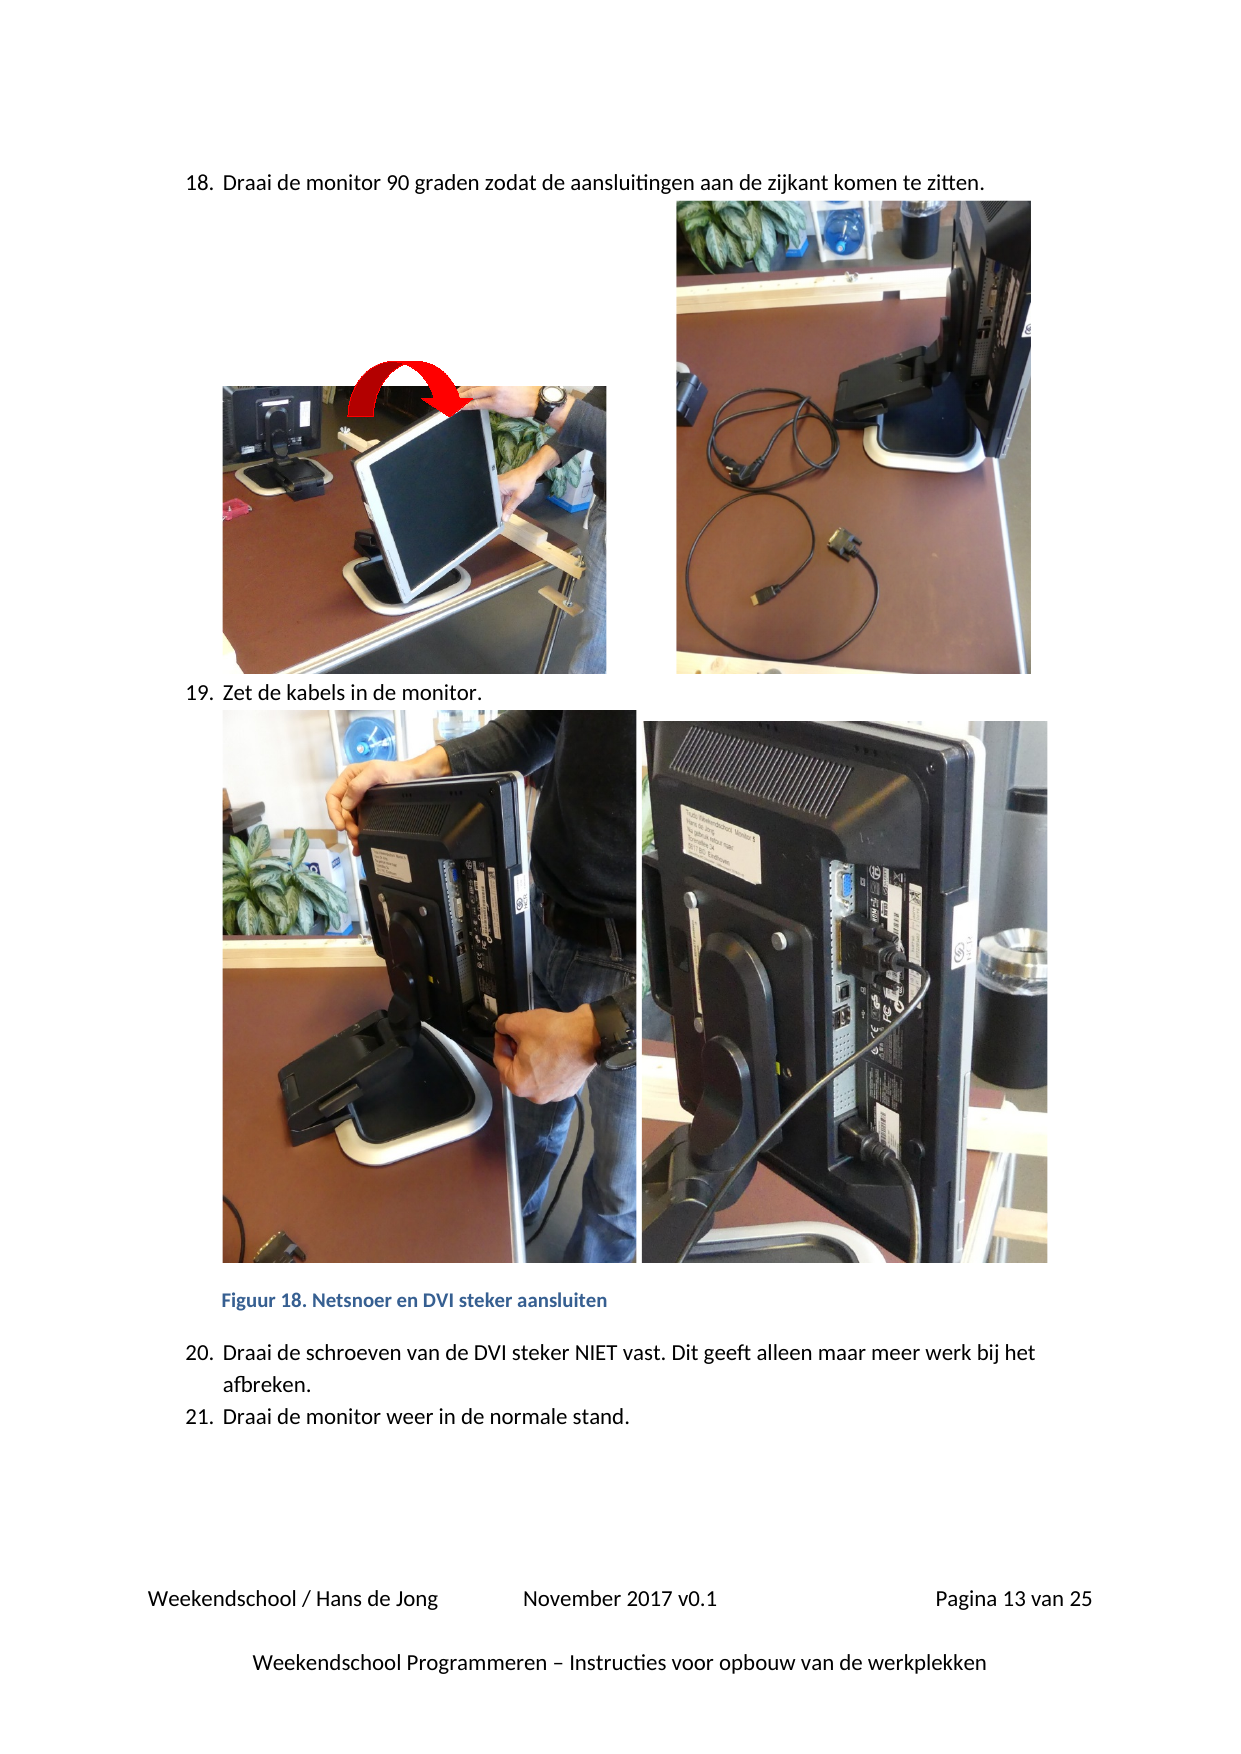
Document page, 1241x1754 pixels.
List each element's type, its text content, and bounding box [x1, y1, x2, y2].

picture [641, 721, 1048, 1263]
picture [677, 201, 1031, 674]
list Draai de schroeven van de DVI steker NIET vast. Dit geeft alleen maar meer werk bij het afbreken. [185, 1338, 1093, 1398]
list Zet de kabels in de monitor. [185, 678, 1093, 706]
list Draai de monitor 90 graden zodat de aansluitingen aan de zijkant komen te zitten. [185, 168, 1093, 196]
picture [222, 386, 607, 674]
text Figuur 18. Netsnoer en DVI steker aansluiten [148, 1288, 1093, 1313]
picture [222, 710, 637, 1263]
list Draai de monitor weer in de normale stand. [185, 1402, 1093, 1430]
